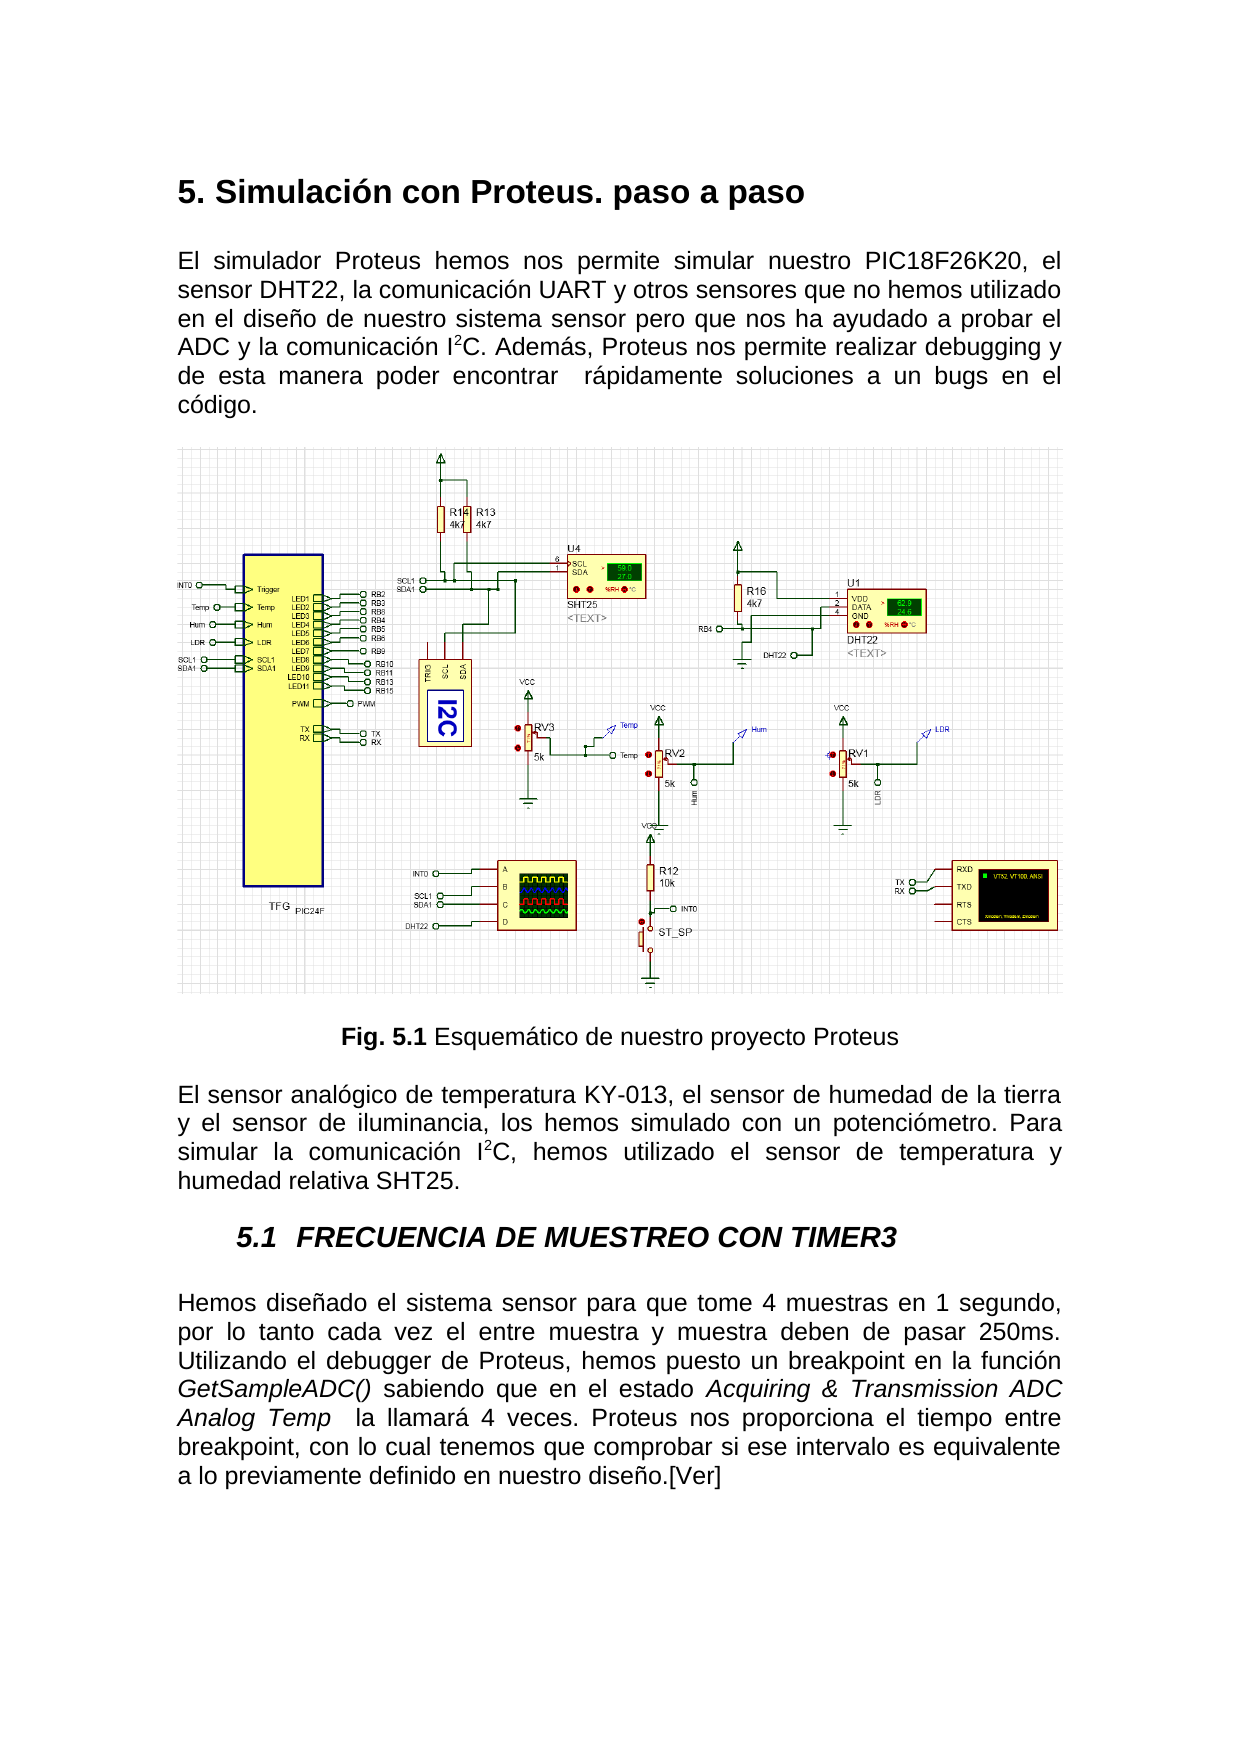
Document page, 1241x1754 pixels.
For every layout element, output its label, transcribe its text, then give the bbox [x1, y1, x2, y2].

picture [177, 447, 1063, 994]
text El simulador Proteus hemos nos permite simular nuestro PIC18F26K20, el sensor DHT22, la comunicación UART y otros sensores que no hemos utilizado en el diseño de nuestro sistema sensor pero que nos ha ayudado a probar el ADC y la comunicación I2C. Además, Proteus nos permite realizar debugging y de esta manera poder encontrar rápidamente soluciones a un bugs en el código. [177, 246, 1063, 418]
text El sensor analógico de temperatura KY-013, el sensor de humedad de la tierra y el sensor de iluminancia, los hemos simulado con un potenciómetro. Para simular la comunicación I2C, hemos utilizado el sensor de temperatura y humedad relativa SHT25. [177, 1079, 1063, 1194]
text Fig. 5.1 Esquemático de nuestro proyecto Proteus [177, 1022, 1063, 1051]
subtitle FRECUENCIA DE MUESTREO CON TIMER3 [236, 1219, 1063, 1253]
subtitle Simulación con Proteus. paso a paso [177, 173, 1063, 211]
text Hemos diseñado el sistema sensor para que tome 4 muestras en 1 segundo, por lo tanto cada vez el entre muestra y muestra deben de pasar 250ms. Utilizando el debugger de Proteus, hemos puesto un breakpoint en la función GetSampleADC() sabiendo que en el estado Acquiring & Transmission ADC Analog Temp la llamará 4 veces. Proteus nos proporciona el tiempo entre breakpoint, con lo cual tenemos que comprobar si ese intervalo es equivalente a lo previamente definido en nuestro diseño.[Ver] [177, 1288, 1063, 1489]
